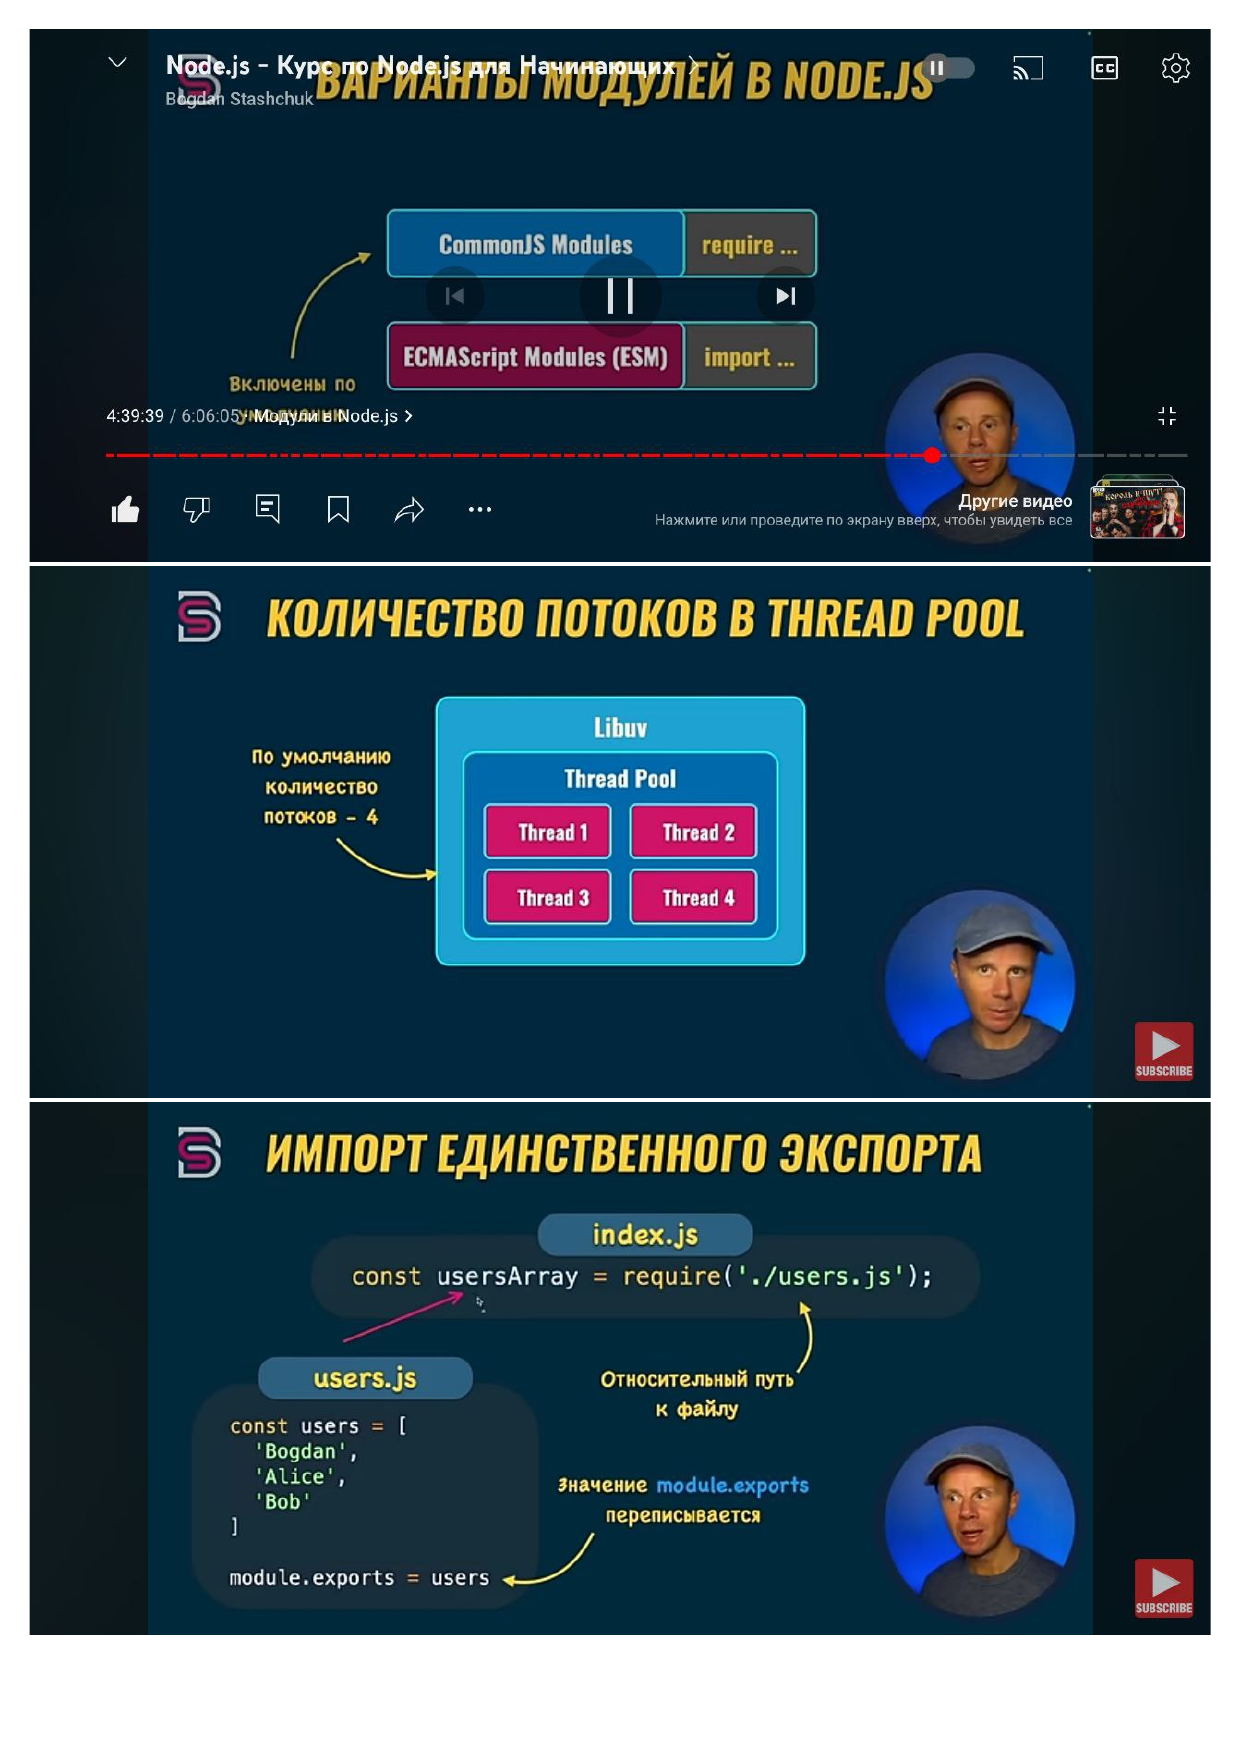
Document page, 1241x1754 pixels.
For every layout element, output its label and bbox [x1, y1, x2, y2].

picture [435, 1130, 987, 1186]
picture [29, 566, 1211, 1098]
picture [555, 1473, 651, 1501]
picture [600, 1503, 765, 1532]
picture [177, 1122, 224, 1181]
picture [596, 1367, 754, 1394]
picture [311, 1211, 982, 1395]
picture [1086, 1102, 1211, 1635]
picture [262, 1131, 434, 1176]
picture [653, 1474, 812, 1501]
picture [873, 1418, 1088, 1625]
picture [29, 29, 1211, 562]
picture [29, 1102, 148, 1635]
picture [651, 1396, 739, 1427]
picture [191, 1355, 601, 1610]
